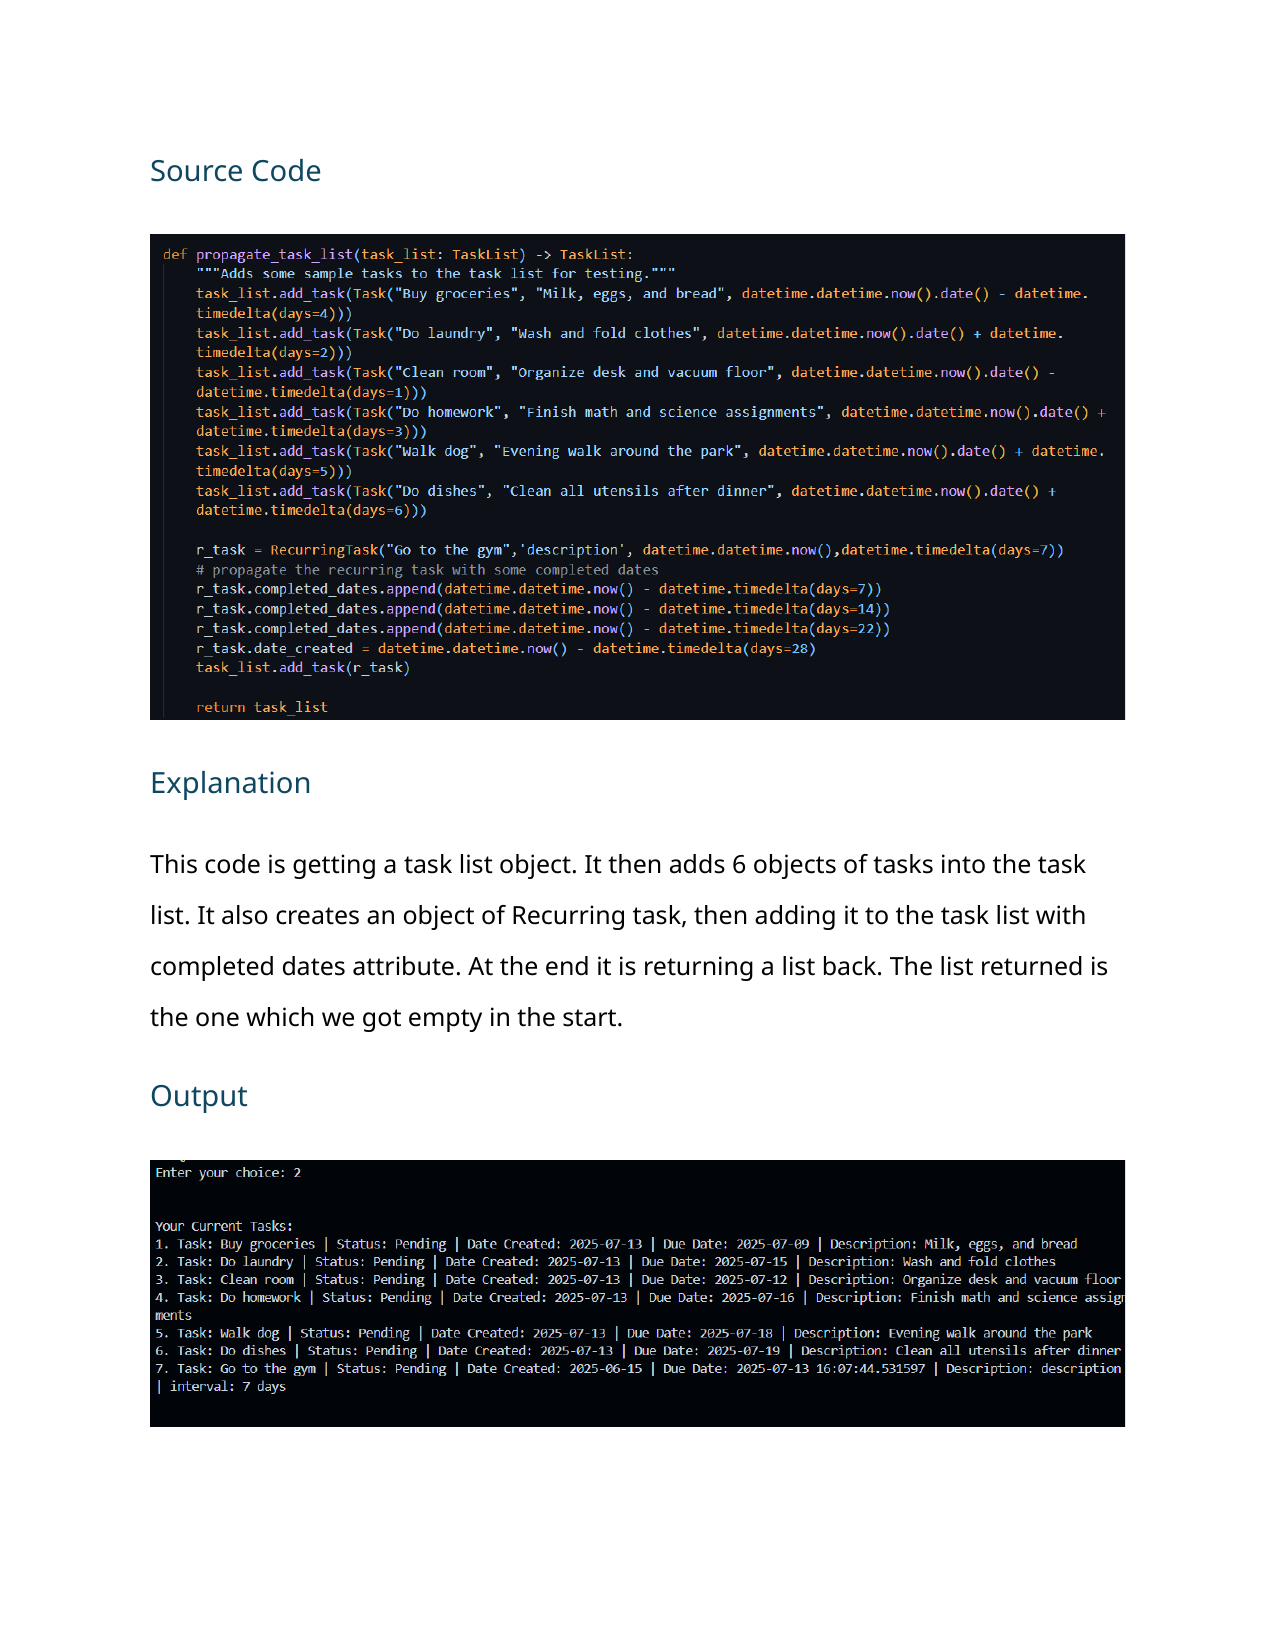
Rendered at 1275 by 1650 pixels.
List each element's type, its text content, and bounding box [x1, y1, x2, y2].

picture [150, 1160, 1125, 1427]
subtitle Output [150, 1076, 1125, 1115]
subtitle Explanation [150, 762, 1125, 802]
subtitle Source Code [150, 150, 1125, 190]
text This code is getting a task list object. It then adds 6 objects of tasks into the task list. It also creates an object of Recurring task, then adding it to the task list with completed dates attribute. At the end it is returning a list back. The list returned is the one which we got empty in the start. [150, 846, 1125, 1033]
picture [150, 234, 1125, 720]
